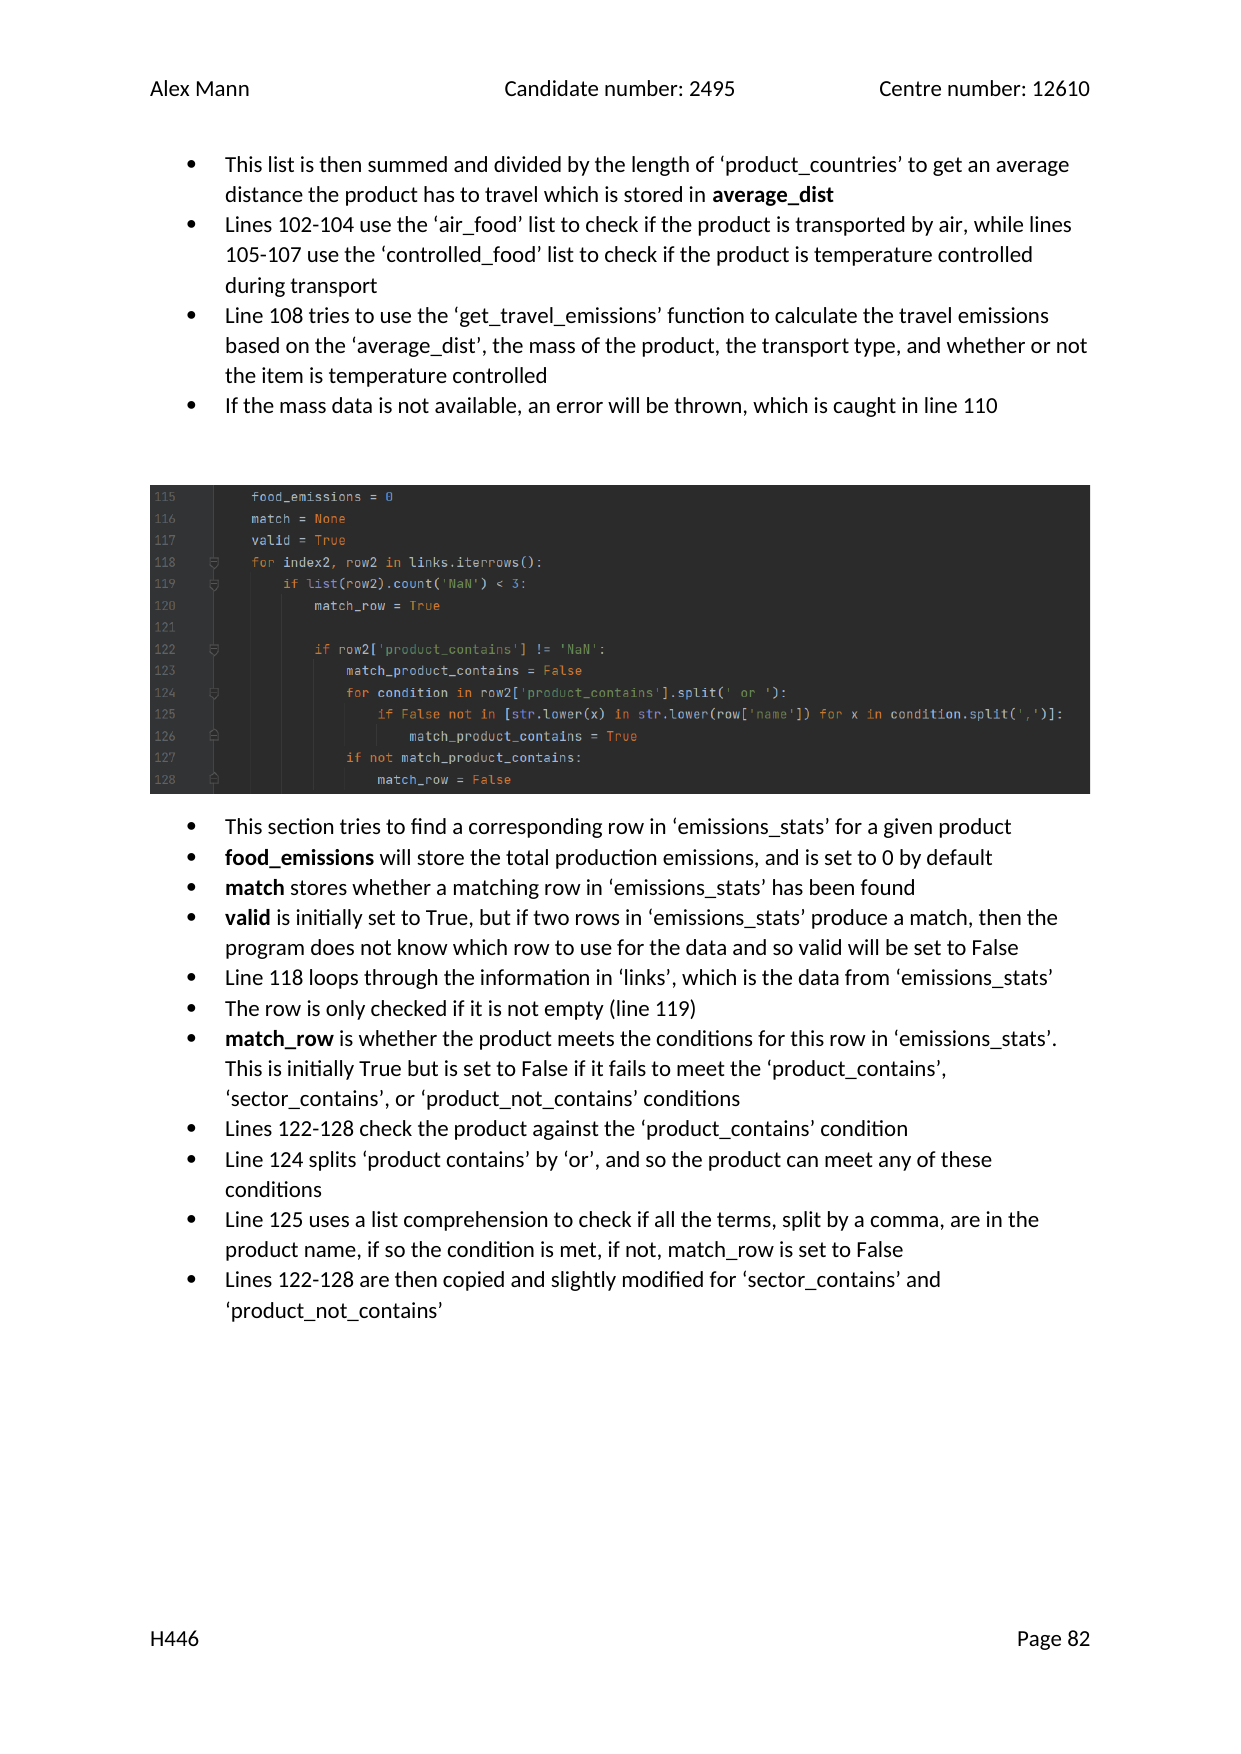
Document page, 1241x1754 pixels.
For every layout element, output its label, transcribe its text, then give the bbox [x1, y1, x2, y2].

list This list is then summed and divided by the length of ‘product_countries’ to get an average distance the product has to travel which is stored in average_dist [187, 150, 1090, 208]
list valid is initially set to True, but if two rows in ‘emissions_stats’ produce a match, then the program does not know which row to use for the data and so valid will be set to False [187, 903, 1090, 961]
list Line 108 tries to use the ‘get_travel_emissions’ function to calculate the travel emissions based on the ‘average_dist’, the mass of the product, the transport type, and whether or not the item is temperature controlled [187, 301, 1090, 389]
list Line 124 splits ‘product contains’ by ‘or’, and so the product can meet any of these conditions [187, 1145, 1090, 1203]
list match stores whether a matching row in ‘emissions_stats’ has been found [187, 873, 1090, 901]
list Lines 102-104 use the ‘air_food’ list to check if the product is transported by air, while lines 105-107 use the ‘controlled_food’ list to check if the product is temperature controlled during transport [187, 210, 1090, 299]
list Lines 122-128 check the product against the ‘product_contains’ condition [187, 1114, 1090, 1142]
list The row is only checked if it is not empty (line 119) [187, 994, 1090, 1022]
list food_emissions will store the total production emissions, and is set to 0 by default [187, 843, 1090, 871]
list match_row is whether the product meets the conditions for this row in ‘emissions_stats’. This is initially True but is set to False if it fails to meet the ‘product_contains’, ‘sector_contains’, or ‘product_not_contains’ conditions [187, 1024, 1090, 1112]
list Line 125 uses a list comprehension to check if all the terms, split by a comma, are in the product name, if so the condition is met, if not, match_row is set to False [187, 1205, 1090, 1263]
picture [150, 485, 1091, 794]
list This section tries to find a corresponding row in ‘emissions_stats’ for a given product [187, 812, 1090, 840]
list Lines 122-128 are then copied and slightly modified for ‘sector_contains’ and ‘product_not_contains’ [187, 1266, 1090, 1324]
list If the mass data is not available, an error will be thrown, which is caught in line 110 [187, 392, 1090, 420]
list Line 118 loops through the information in ‘links’, which is the data from ‘emissions_stats’ [187, 963, 1090, 991]
